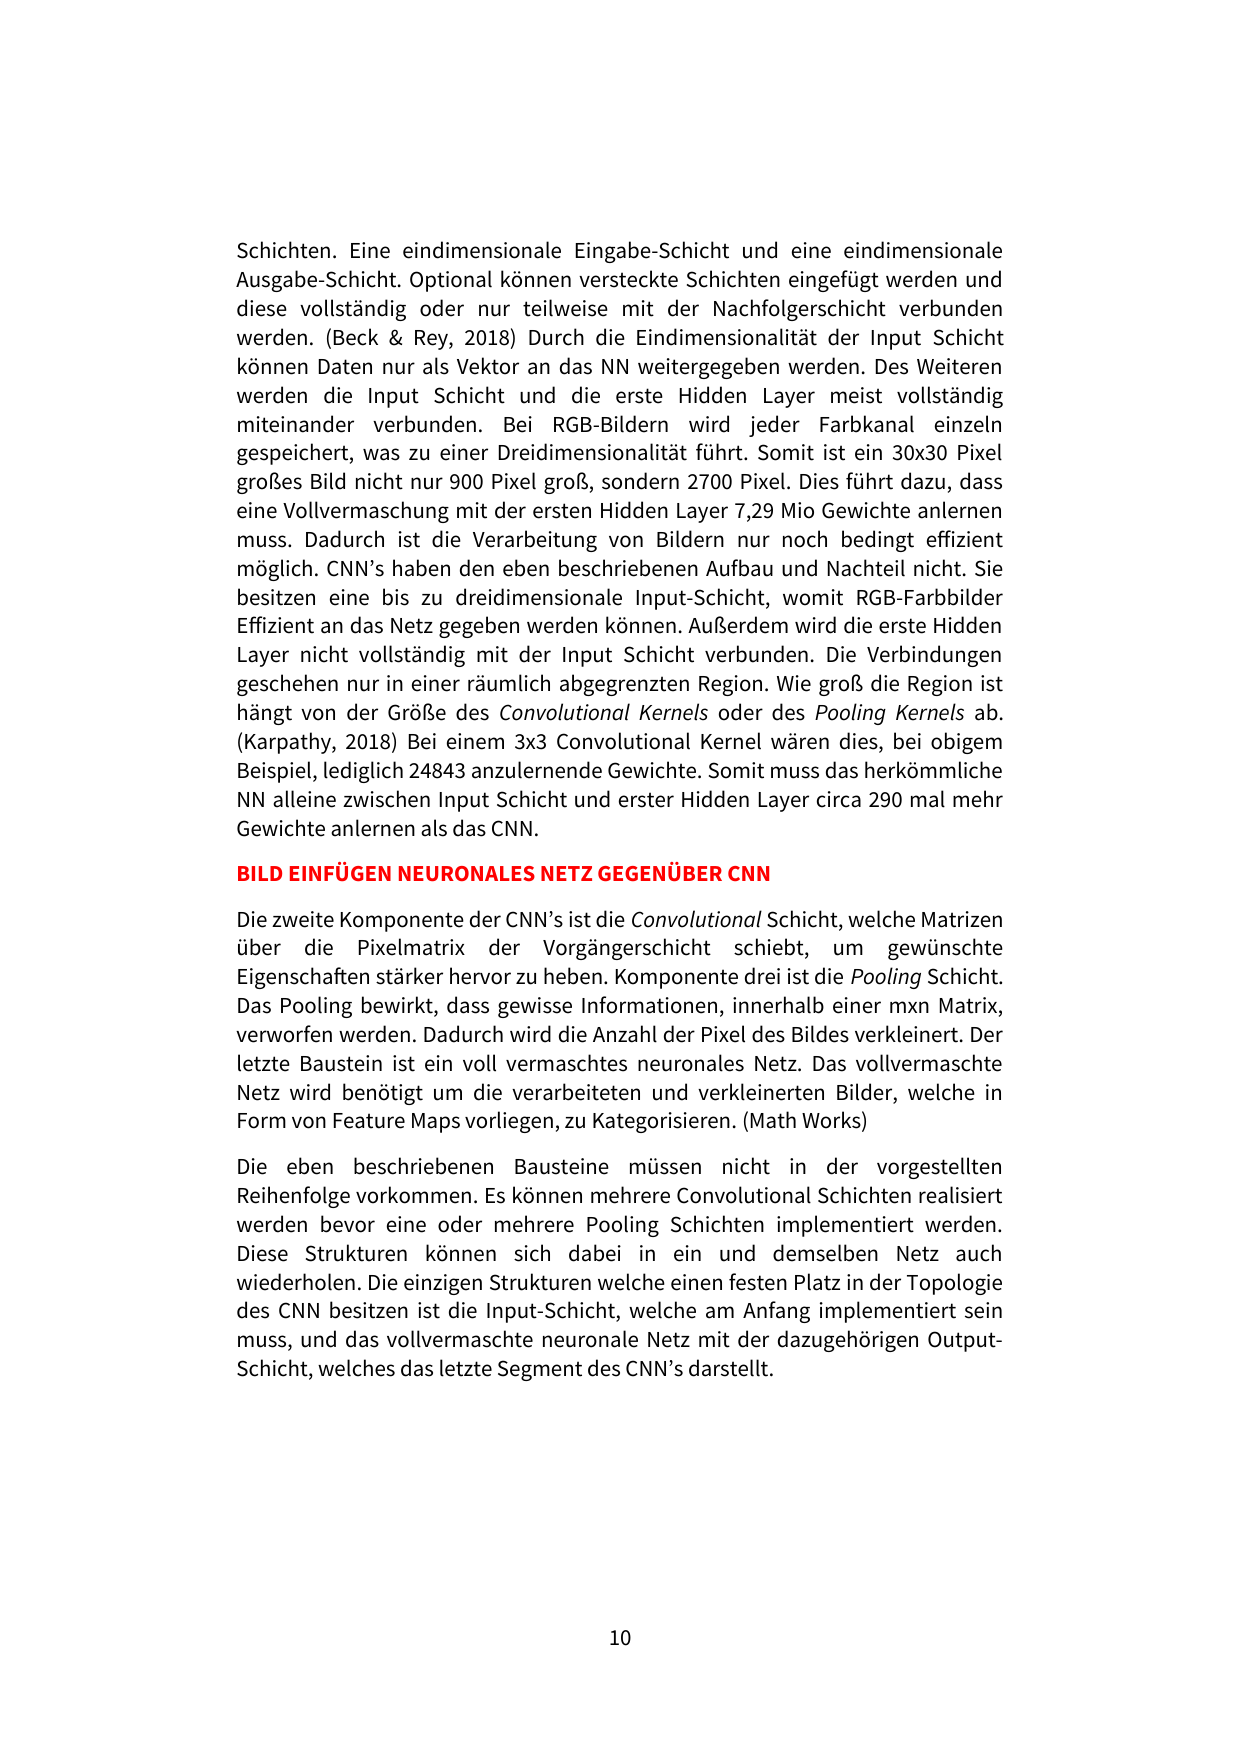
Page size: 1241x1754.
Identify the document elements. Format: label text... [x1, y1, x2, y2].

text Die eben beschriebenen Bausteine müssen nicht in der vorgestellten Reihenfolge vorkommen. Es können mehrere Convolutional Schichten realisiert werden bevor eine oder mehrere Pooling Schichten implementiert werden. Diese Strukturen können sich dabei in ein und demselben Netz auch wiederholen. Die einzigen Strukturen welche einen festen Platz in der Topologie des CNN besitzen ist die Input-Schicht, welche am Anfang implementiert sein muss, und das vollvermaschte neuronale Netz mit der dazugehörigen Output-Schicht, welches das letzte Segment des CNN’s darstellt. [236, 1152, 1004, 1383]
text Die zweite Komponente der CNN’s ist die Convolutional Schicht, welche Matrizen über die Pixelmatrix der Vorgängerschicht schiebt, um gewünschte Eigenschaften stärker hervor zu heben. Komponente drei ist die Pooling Schicht. Das Pooling bewirkt, dass gewisse Informationen, innerhalb einer mxn Matrix, verworfen werden. Dadurch wird die Anzahl der Pixel des Bildes verkleinert. Der letzte Baustein ist ein voll vermaschtes neuronales Netz. Das vollvermaschte Netz wird benötigt um die verarbeiteten und verkleinerten Bilder, welche in Form von Feature Maps vorliegen, zu Kategorisieren. [236, 904, 1004, 1135]
text BILD EINFÜGEN NEURONALES NETZ GEGENÜBER CNN [236, 859, 1004, 888]
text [236, 236, 1004, 842]
